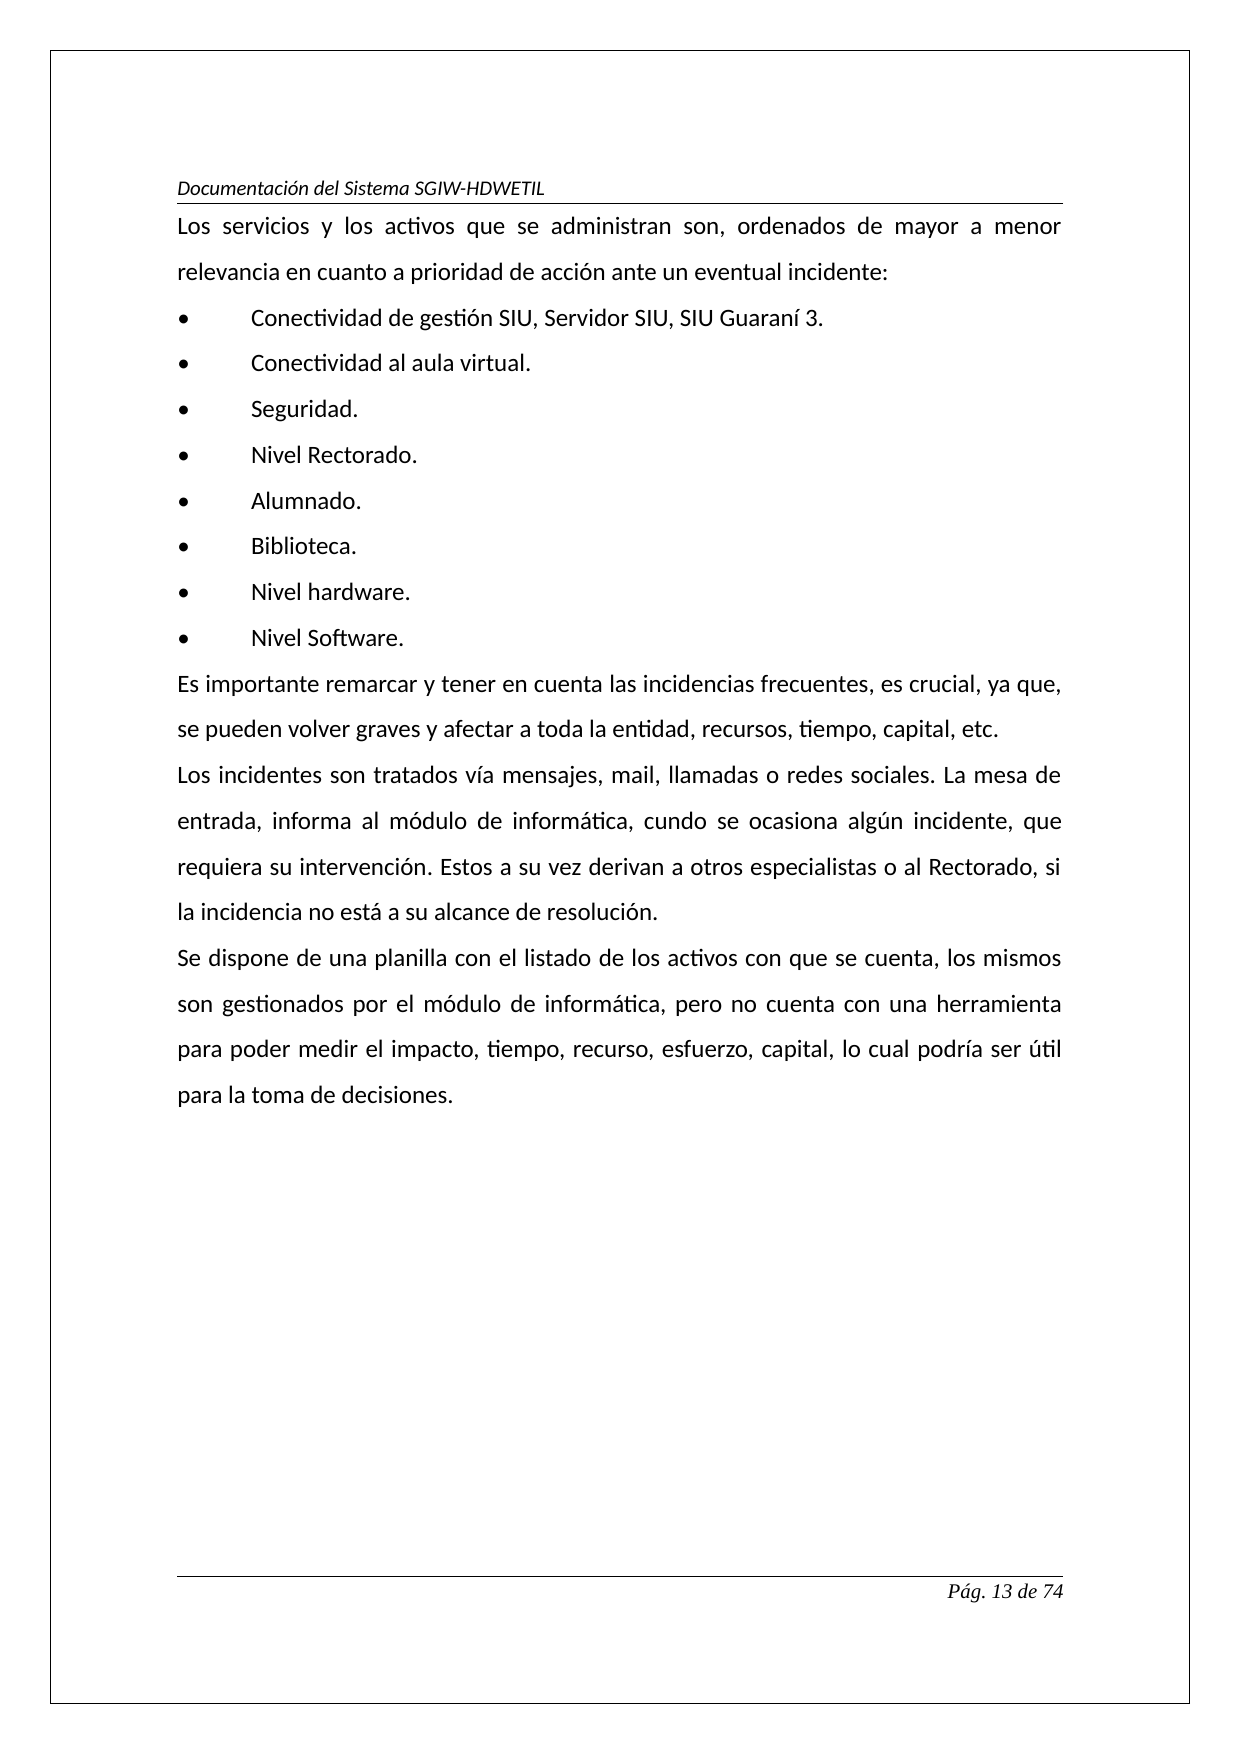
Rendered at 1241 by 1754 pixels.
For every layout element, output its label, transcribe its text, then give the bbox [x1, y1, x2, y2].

text • Alumnado. [177, 485, 1063, 515]
text • Biblioteca. [177, 531, 1063, 561]
text Se dispone de una planilla con el listado de los activos con que se cuenta, los mismos son gestionados por el módulo de informática, pero no cuenta con una herramienta para poder medir el impacto, tiempo, recurso, esfuerzo, capital, lo cual podría ser útil para la toma de decisiones. [177, 942, 1063, 1110]
text • Nivel Rectorado. [177, 439, 1063, 469]
text Es importante remarcar y tener en cuenta las incidencias frecuentes, es crucial, ya que, se pueden volver graves y afectar a toda la entidad, recursos, tiempo, capital, etc. [177, 668, 1063, 744]
text • Nivel hardware. [177, 576, 1063, 607]
text • Nivel Software. [177, 622, 1063, 652]
text Los servicios y los activos que se administran son, ordenados de mayor a menor relevancia en cuanto a prioridad de acción ante un eventual incidente: [177, 210, 1063, 287]
text Los incidentes son tratados vía mensajes, mail, llamadas o redes sociales. La mesa de entrada, informa al módulo de informática, cundo se ocasiona algún incidente, que requiera su intervención. Estos a su vez derivan a otros especialistas o al Rectorado, si la incidencia no está a su alcance de resolución. [177, 759, 1063, 927]
text • Conectividad al aula virtual. [177, 348, 1063, 378]
text • Seguridad. [177, 393, 1063, 424]
text • Conectividad de gestión SIU, Servidor SIU, SIU Guaraní 3. [177, 302, 1063, 332]
